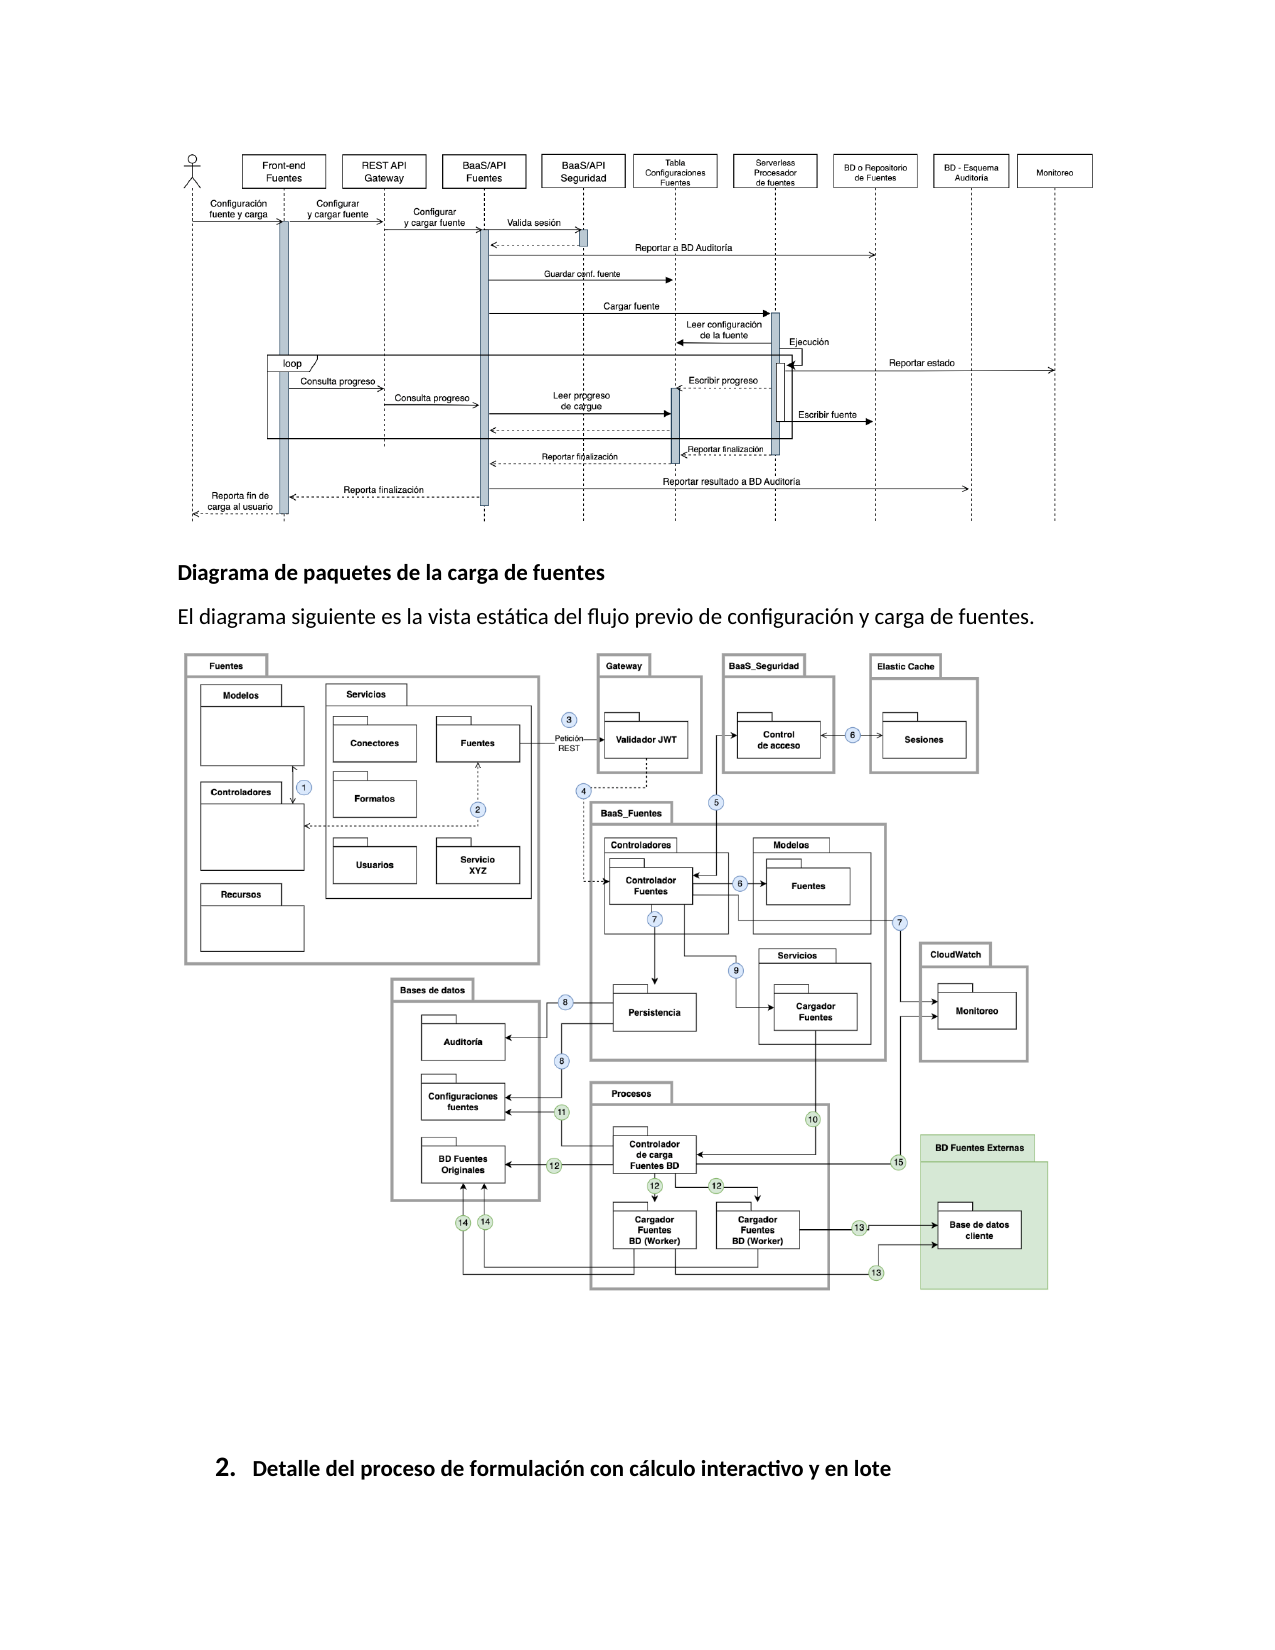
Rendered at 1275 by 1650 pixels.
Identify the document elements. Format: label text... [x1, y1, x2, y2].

list Detalle del proceso de formulación con cálculo interactivo y en lote [215, 1449, 1098, 1483]
picture [177, 647, 1054, 1297]
text El diagrama siguiente es la vista estática del flujo previo de configuración y carga de fuentes. [177, 602, 1098, 630]
picture [177, 147, 1098, 529]
text Diagrama de paquetes de la carga de fuentes [177, 558, 1098, 586]
